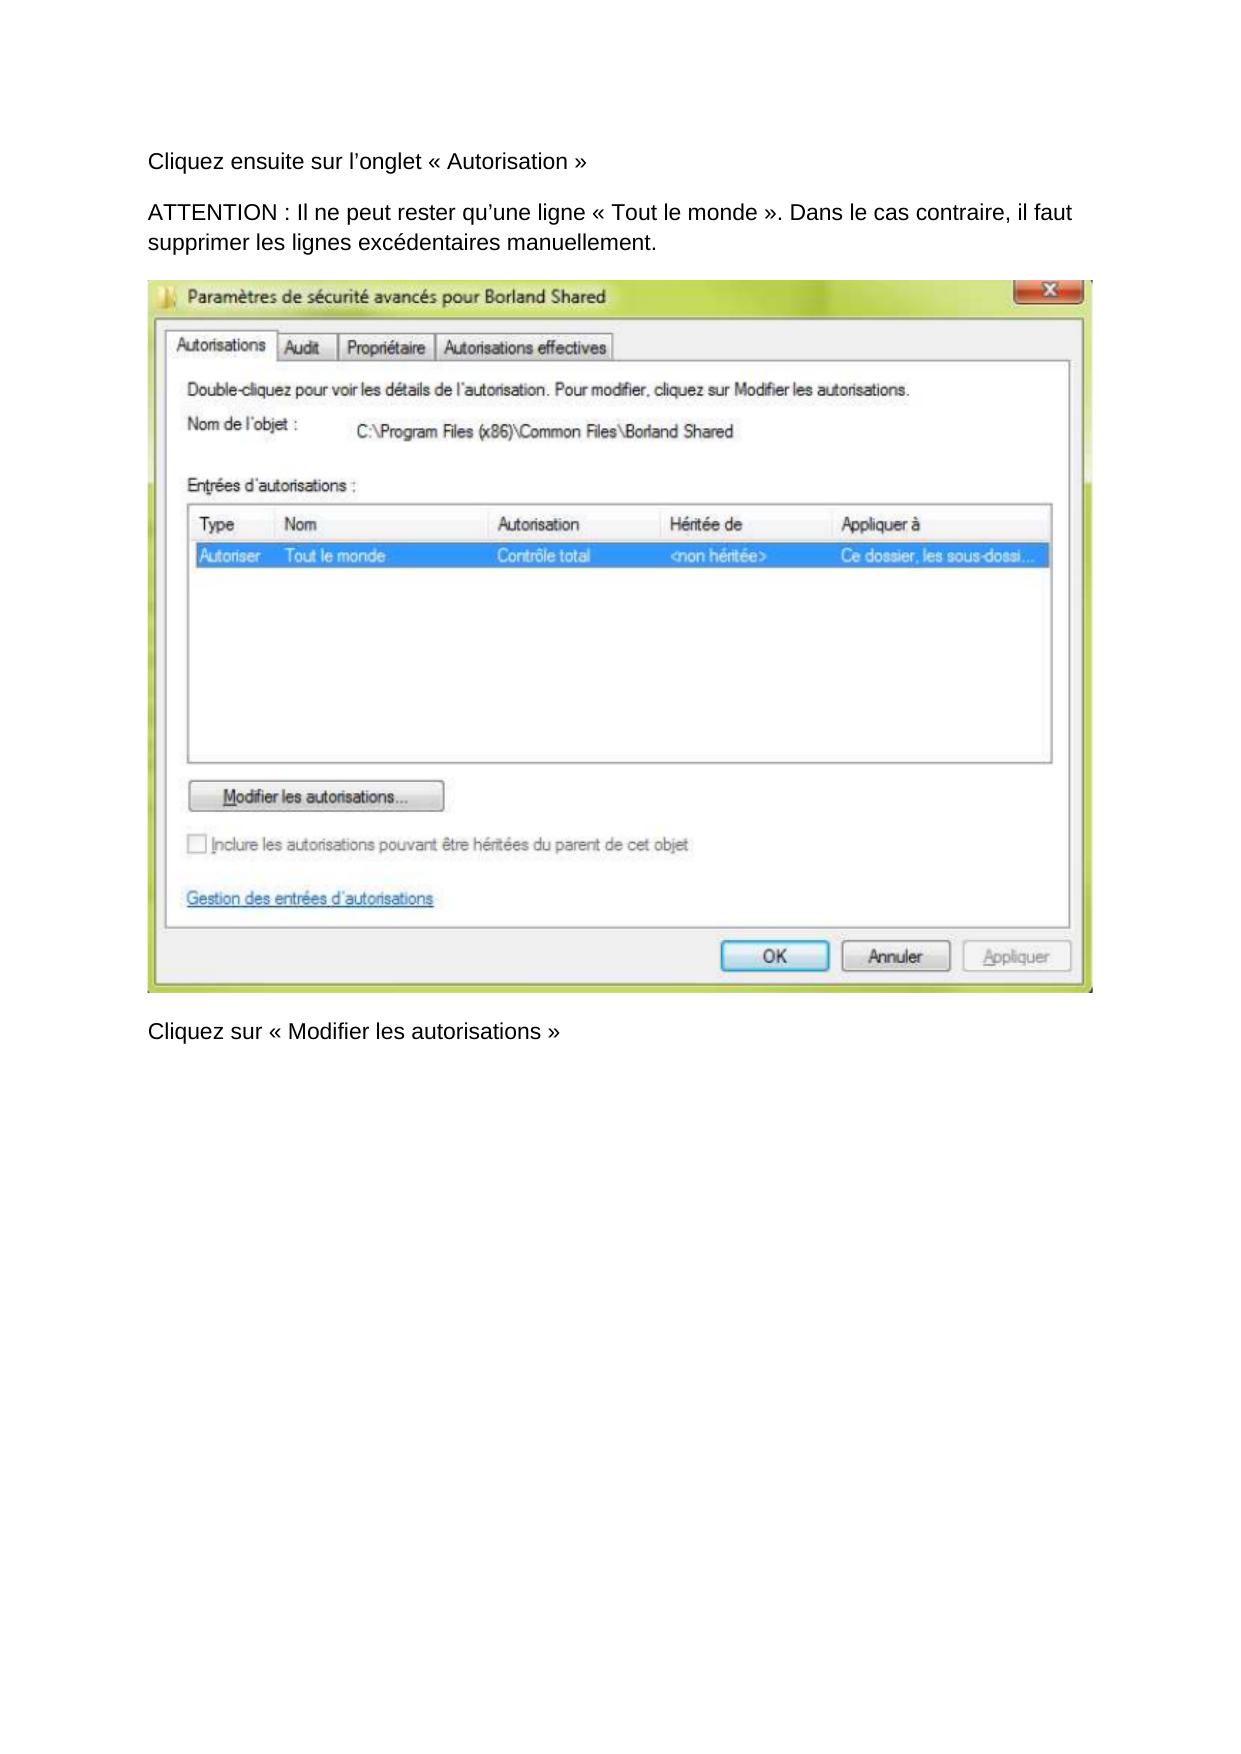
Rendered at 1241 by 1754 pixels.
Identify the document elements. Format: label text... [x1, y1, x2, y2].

picture [147, 280, 1093, 993]
text ATTENTION : Il ne peut rester qu’une ligne « Tout le monde ». Dans le cas contraire, il faut supprimer les lignes excédentaires manuellement. [148, 199, 1093, 255]
text Cliquez sur « Modifier les autorisations » [148, 1018, 1093, 1044]
text Cliquez ensuite sur l’onglet « Autorisation » [148, 148, 1093, 174]
